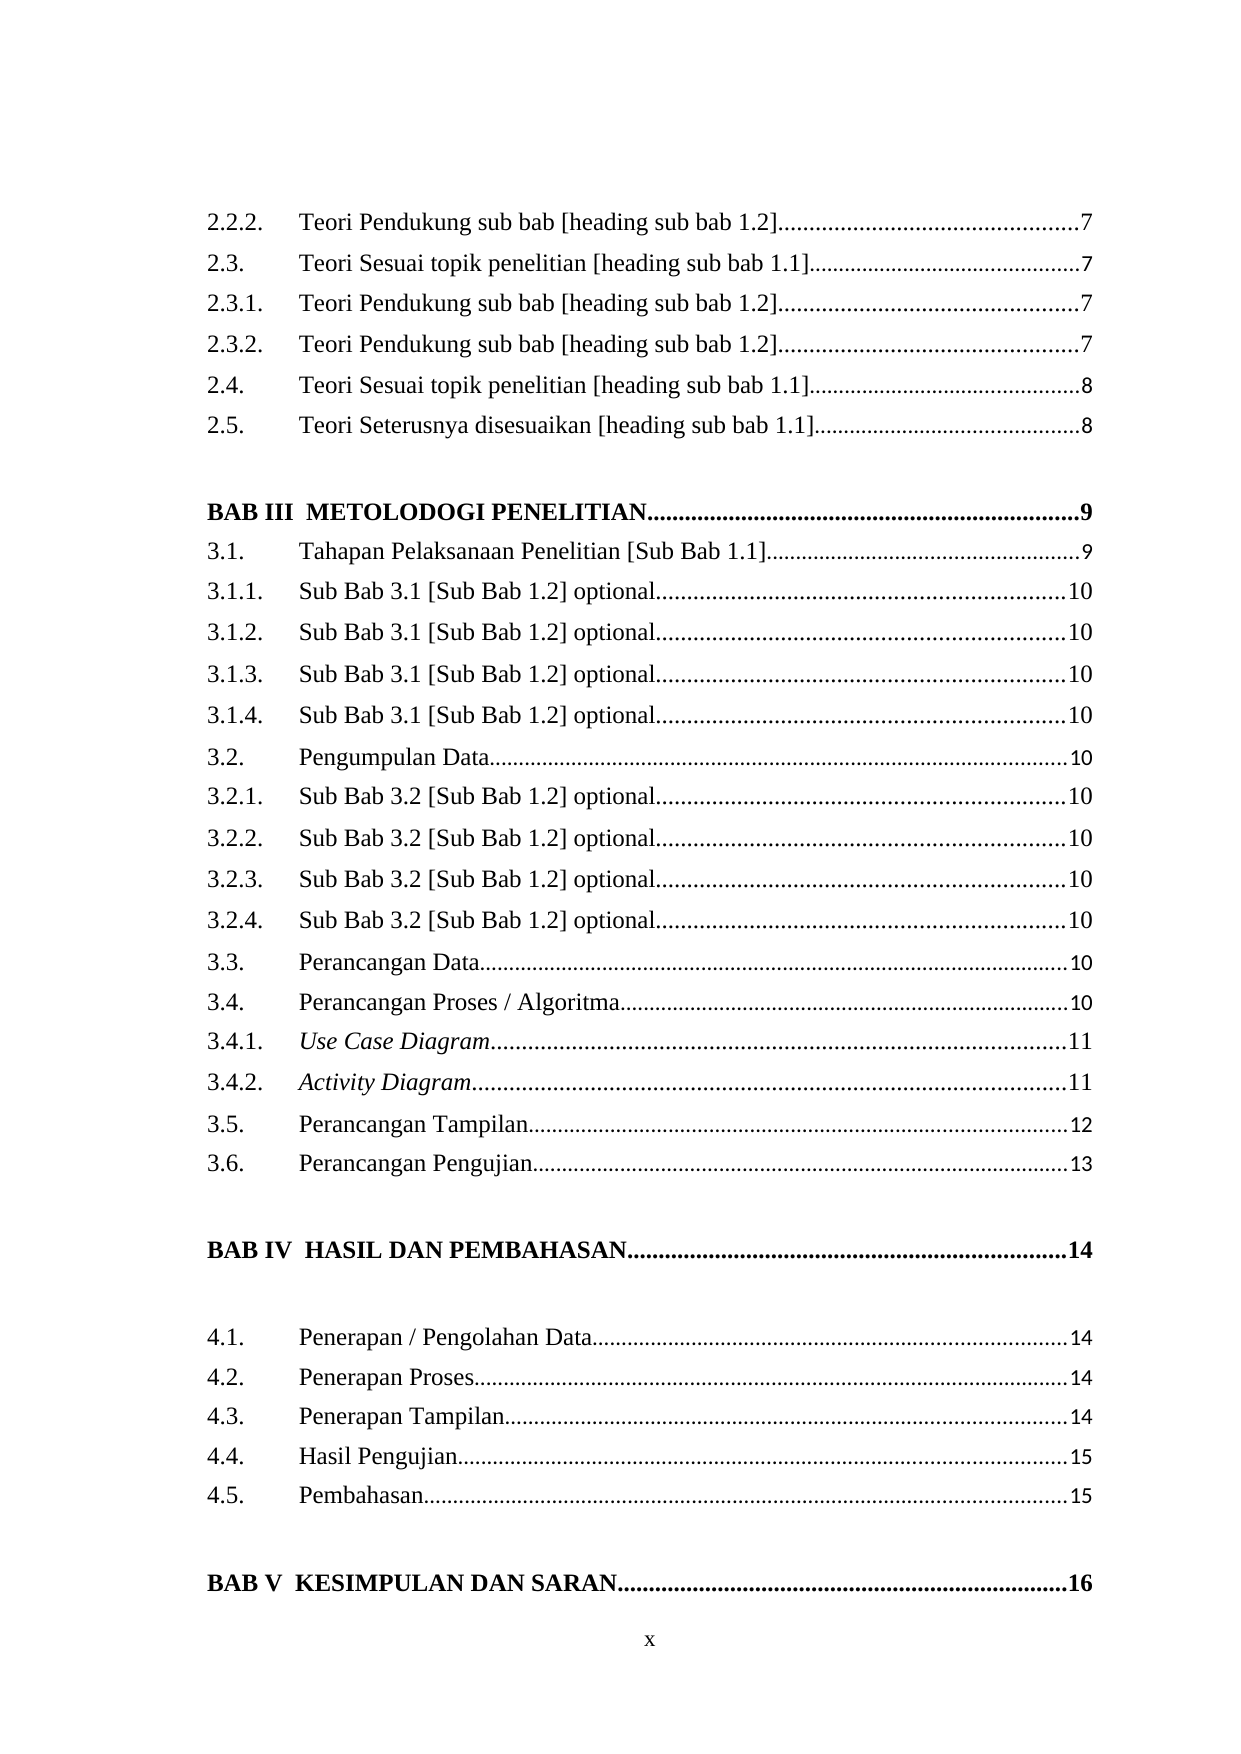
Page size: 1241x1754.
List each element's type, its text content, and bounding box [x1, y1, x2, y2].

text 4.4. Hasil Pengujian 15 [207, 1441, 1092, 1470]
text 2.4. Teori Sesuai topik penelitian [heading sub bab 1.1] 8 [207, 371, 1092, 400]
text 3.4.1. Use Case Diagram 11 [207, 1026, 1092, 1055]
text 3.1.1. Sub Bab 3.1 [Sub Bab 1.2] optional 10 [207, 576, 1092, 605]
text 2.3.2. Teori Pendukung sub bab [heading sub bab 1.2] 7 [207, 329, 1092, 358]
text BAB IV HASIL DAN PEMBAHASAN 14 [207, 1236, 1092, 1264]
text 3.2.3. Sub Bab 3.2 [Sub Bab 1.2] optional 10 [207, 864, 1092, 893]
text 4.1. Penerapan / Pengolahan Data 14 [207, 1322, 1092, 1352]
text 3.1.3. Sub Bab 3.1 [Sub Bab 1.2] optional 10 [207, 659, 1092, 688]
text 3.2.2. Sub Bab 3.2 [Sub Bab 1.2] optional 10 [207, 823, 1092, 851]
text 3.2.1. Sub Bab 3.2 [Sub Bab 1.2] optional 10 [207, 781, 1092, 810]
text 3.1.4. Sub Bab 3.1 [Sub Bab 1.2] optional 10 [207, 700, 1092, 729]
text BAB III METOLODOGI PENELITIAN 9 [207, 497, 1092, 526]
text 3.4.2. Activity Diagram 11 [207, 1067, 1092, 1096]
text 2.5. Teori Seterusnya disesuaikan [heading sub bab 1.1] 8 [207, 410, 1092, 439]
text 4.5. Pembahasan 15 [207, 1480, 1092, 1509]
text 2.2.2. Teori Pendukung sub bab [heading sub bab 1.2] 7 [207, 207, 1092, 236]
text 4.2. Penerapan Proses 14 [207, 1362, 1092, 1391]
text 2.3. Teori Sesuai topik penelitian [heading sub bab 1.1] 7 [207, 248, 1092, 277]
text 3.1. Tahapan Pelaksanaan Penelitian [Sub Bab 1.1] 9 [207, 536, 1092, 566]
text 4.3. Penerapan Tampilan 14 [207, 1401, 1092, 1431]
text 3.2. Pengumpulan Data 10 [207, 742, 1092, 771]
text 3.5. Perancangan Tampilan 12 [207, 1109, 1092, 1138]
text 3.3. Perancangan Data 10 [207, 947, 1092, 976]
text 2.3.1. Teori Pendukung sub bab [heading sub bab 1.2] 7 [207, 288, 1092, 316]
text 3.2.4. Sub Bab 3.2 [Sub Bab 1.2] optional 10 [207, 906, 1092, 934]
text 3.6. Perancangan Pengujian 13 [207, 1148, 1092, 1177]
text 3.1.2. Sub Bab 3.1 [Sub Bab 1.2] optional 10 [207, 617, 1092, 646]
text 3.4. Perancangan Proses / Algoritma 10 [207, 987, 1092, 1016]
text BAB V KESIMPULAN DAN SARAN 16 [207, 1568, 1092, 1596]
